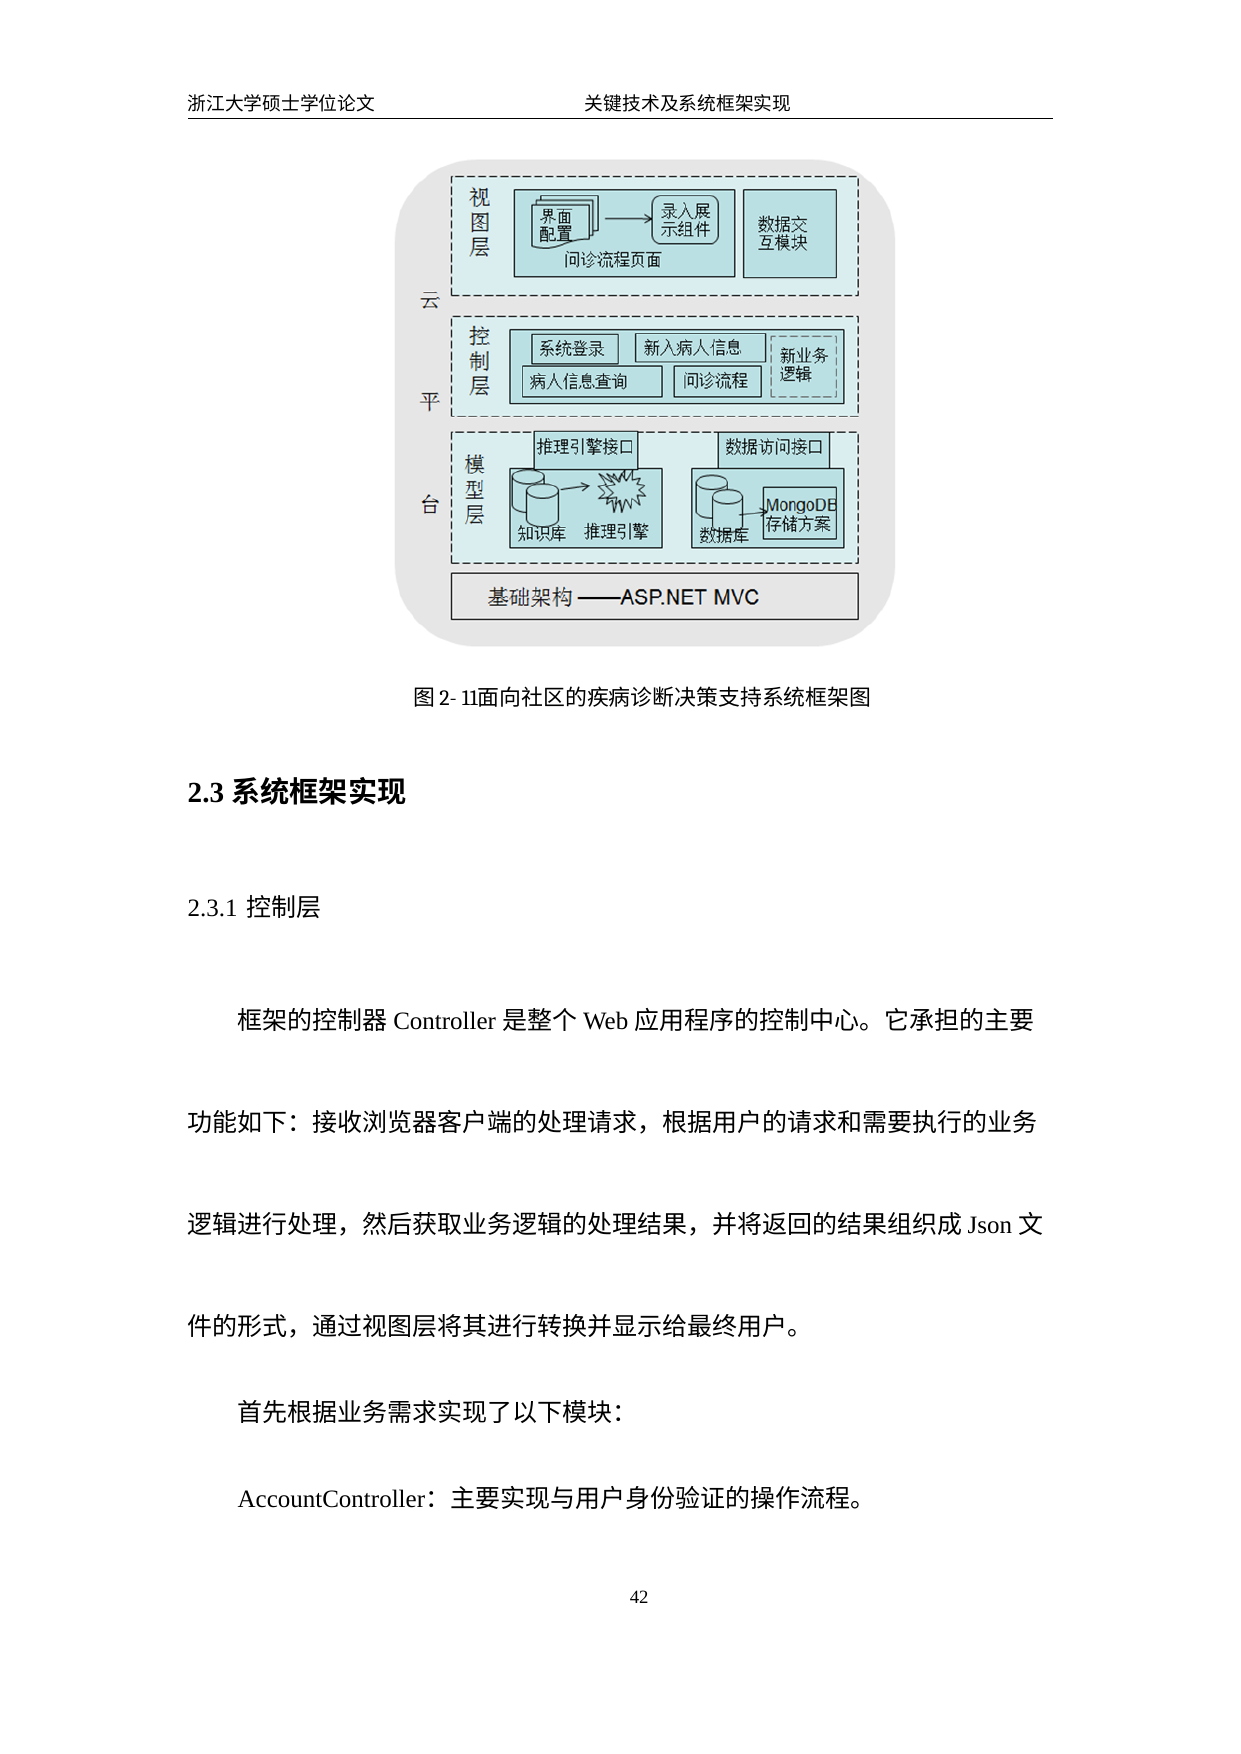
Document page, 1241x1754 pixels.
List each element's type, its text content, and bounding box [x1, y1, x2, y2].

text AccountController：主要实现与用户身份验证的操作流程。 [187, 1462, 1053, 1530]
text 图2- 11面向社区的疾病诊断决策支持系统框架图 [187, 679, 1053, 713]
text 首先根据业务需求实现了以下模块： [187, 1376, 1053, 1444]
subtitle 控制层 [187, 872, 1053, 939]
subtitle 系统框架实现 [187, 756, 1053, 823]
picture [386, 155, 904, 652]
text 框架的控制器 Controller 是整个 Web 应用程序的控制中心。它承担的主要功能如下：接收浏览器客户端的处理请求，根据用户的请求和需要执行的业务逻辑进行处理，然后获取业务逻辑的处理结果，并将返回的结果组织成Json 文件的形式，通过视图层将其进行转换并显示给最终用户。 [187, 985, 1053, 1358]
